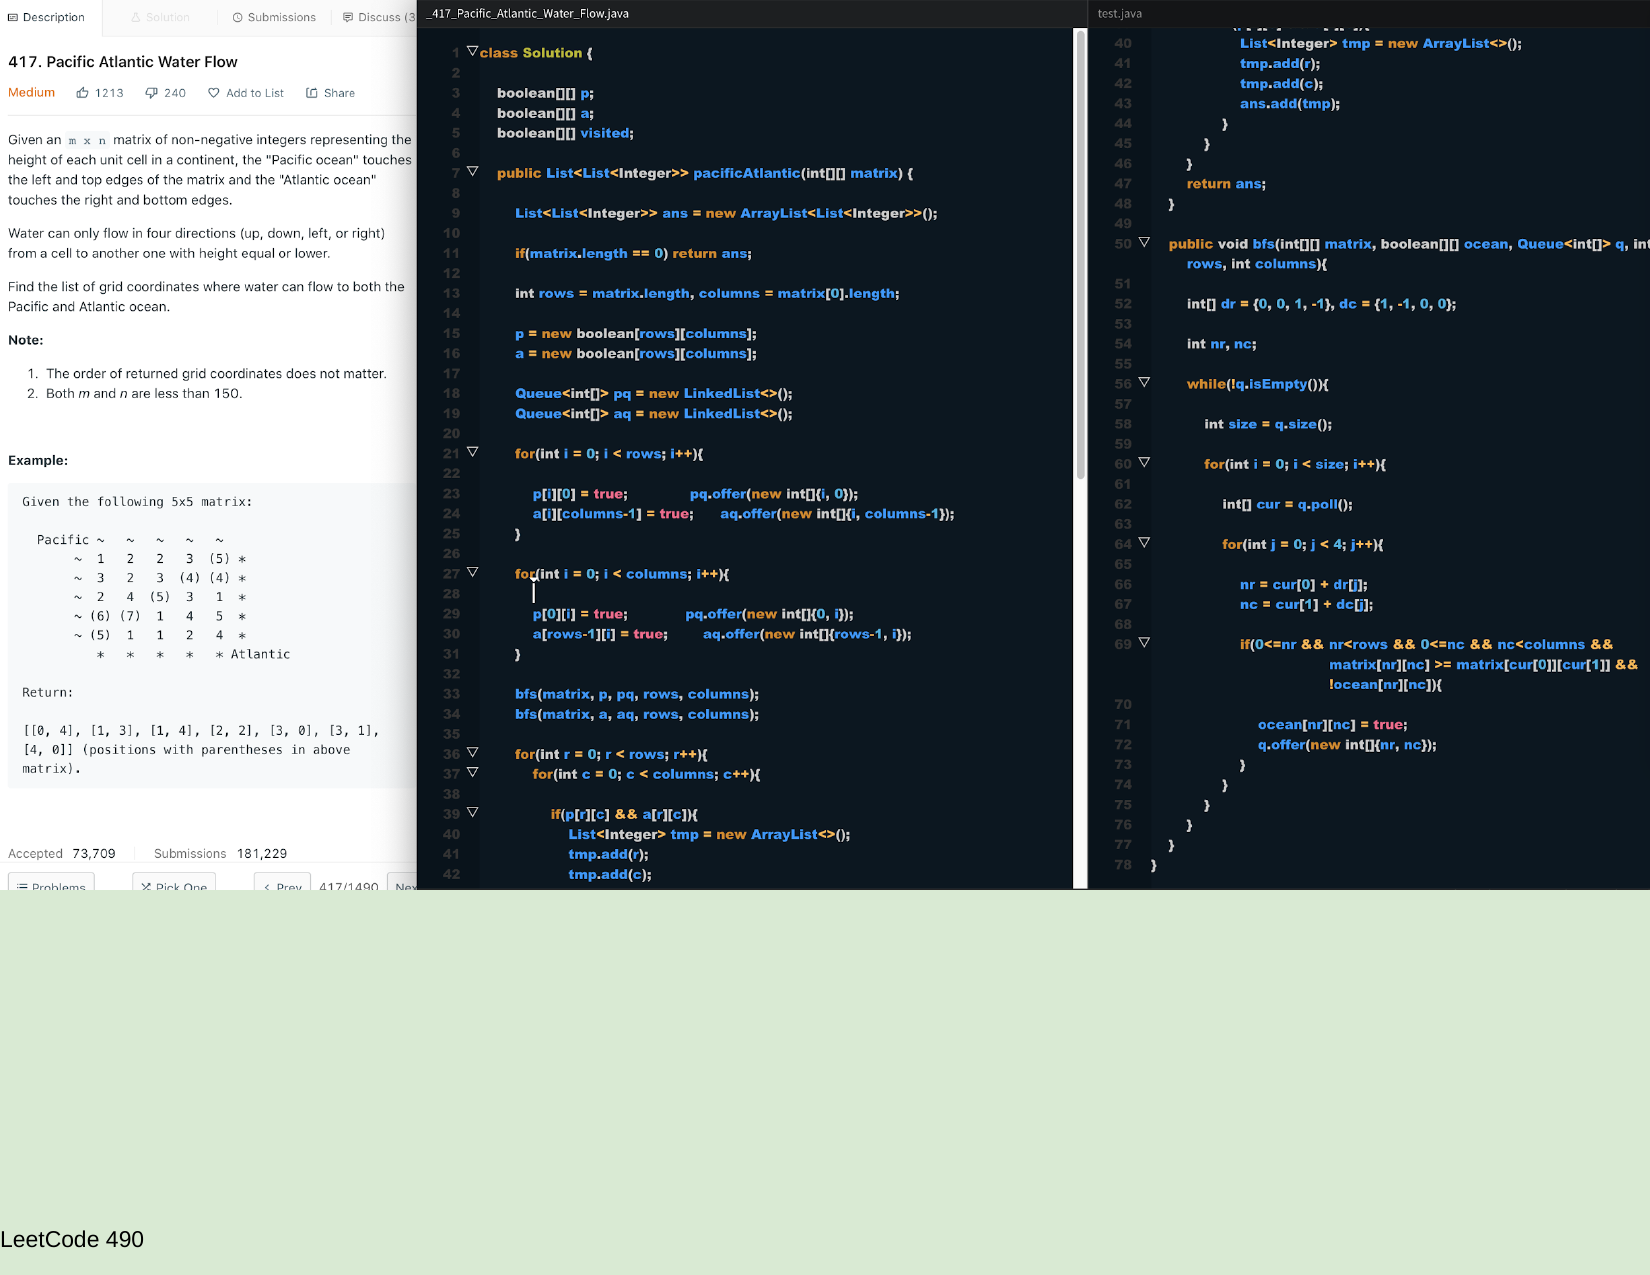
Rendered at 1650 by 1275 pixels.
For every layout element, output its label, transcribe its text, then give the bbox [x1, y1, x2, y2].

picture [0, 0, 1650, 890]
text LeetCode 490 [0, 1226, 1650, 1252]
